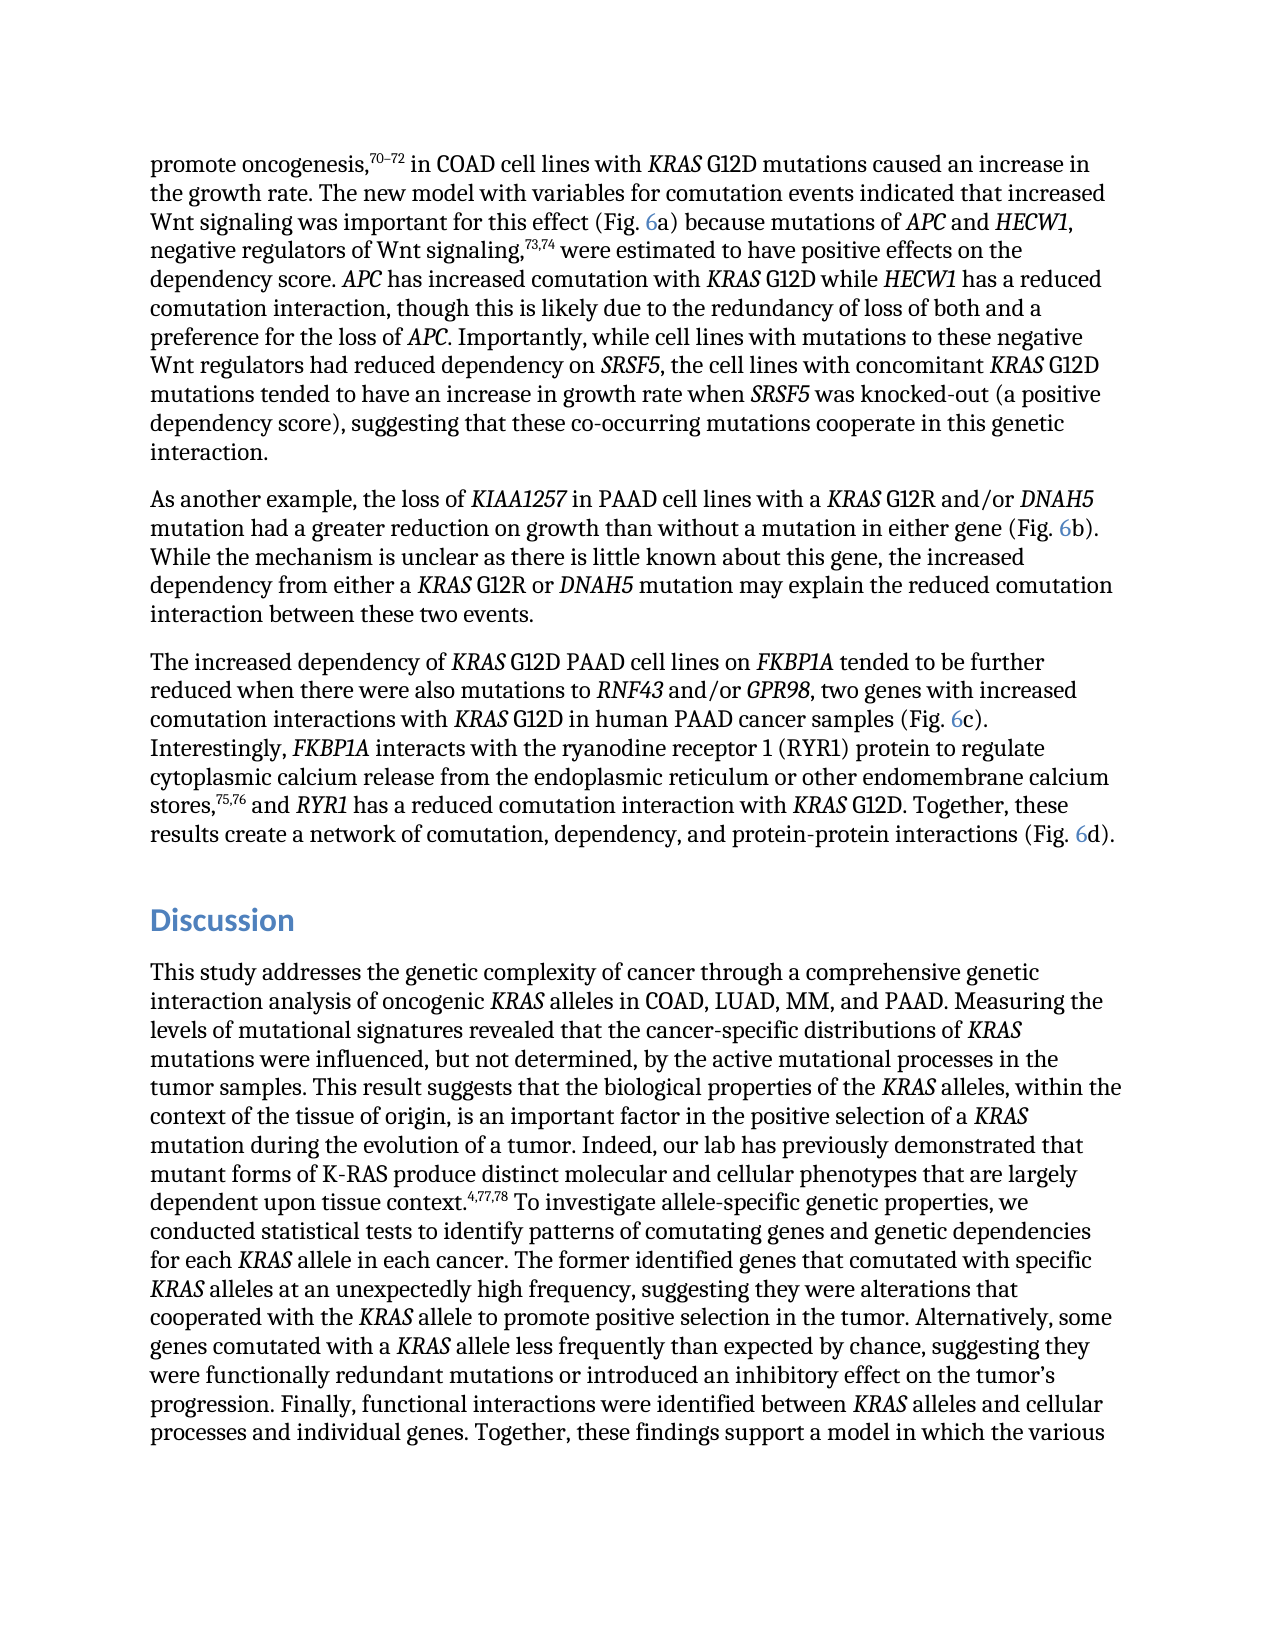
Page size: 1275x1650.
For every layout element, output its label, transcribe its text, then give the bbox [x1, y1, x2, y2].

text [150, 150, 1125, 466]
text The increased dependency of KRAS G12D PAAD cell lines on FKBP1A tended to be further reduced when there were also mutations to RNF43 and/or GPR98, two genes with increased comutation interactions with KRAS G12D in human PAAD cancer samples (Fig. 6c). Interestingly, FKBP1A interacts with the ryanodine receptor 1 (RYR1) protein to regulate cytoplasmic calcium release from the endoplasmic reticulum or other endomembrane calcium stores,75,76 and RYR1 has a reduced comutation interaction with KRAS G12D. Together, these results create a network of comutation, dependency, and protein-protein interactions (Fig. 6d). [150, 647, 1125, 849]
subtitle Discussion [150, 899, 1125, 939]
text As another example, the loss of KIAA1257 in PAAD cell lines with a KRAS G12R and/or DNAH5 mutation had a greater reduction on growth than without a mutation in either gene (Fig. 6b). While the mechanism is unclear as there is little known about this gene, the increased dependency from either a KRAS G12R or DNAH5 mutation may explain the reduced comutation interaction between these two events. [150, 485, 1125, 629]
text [150, 958, 1125, 1447]
